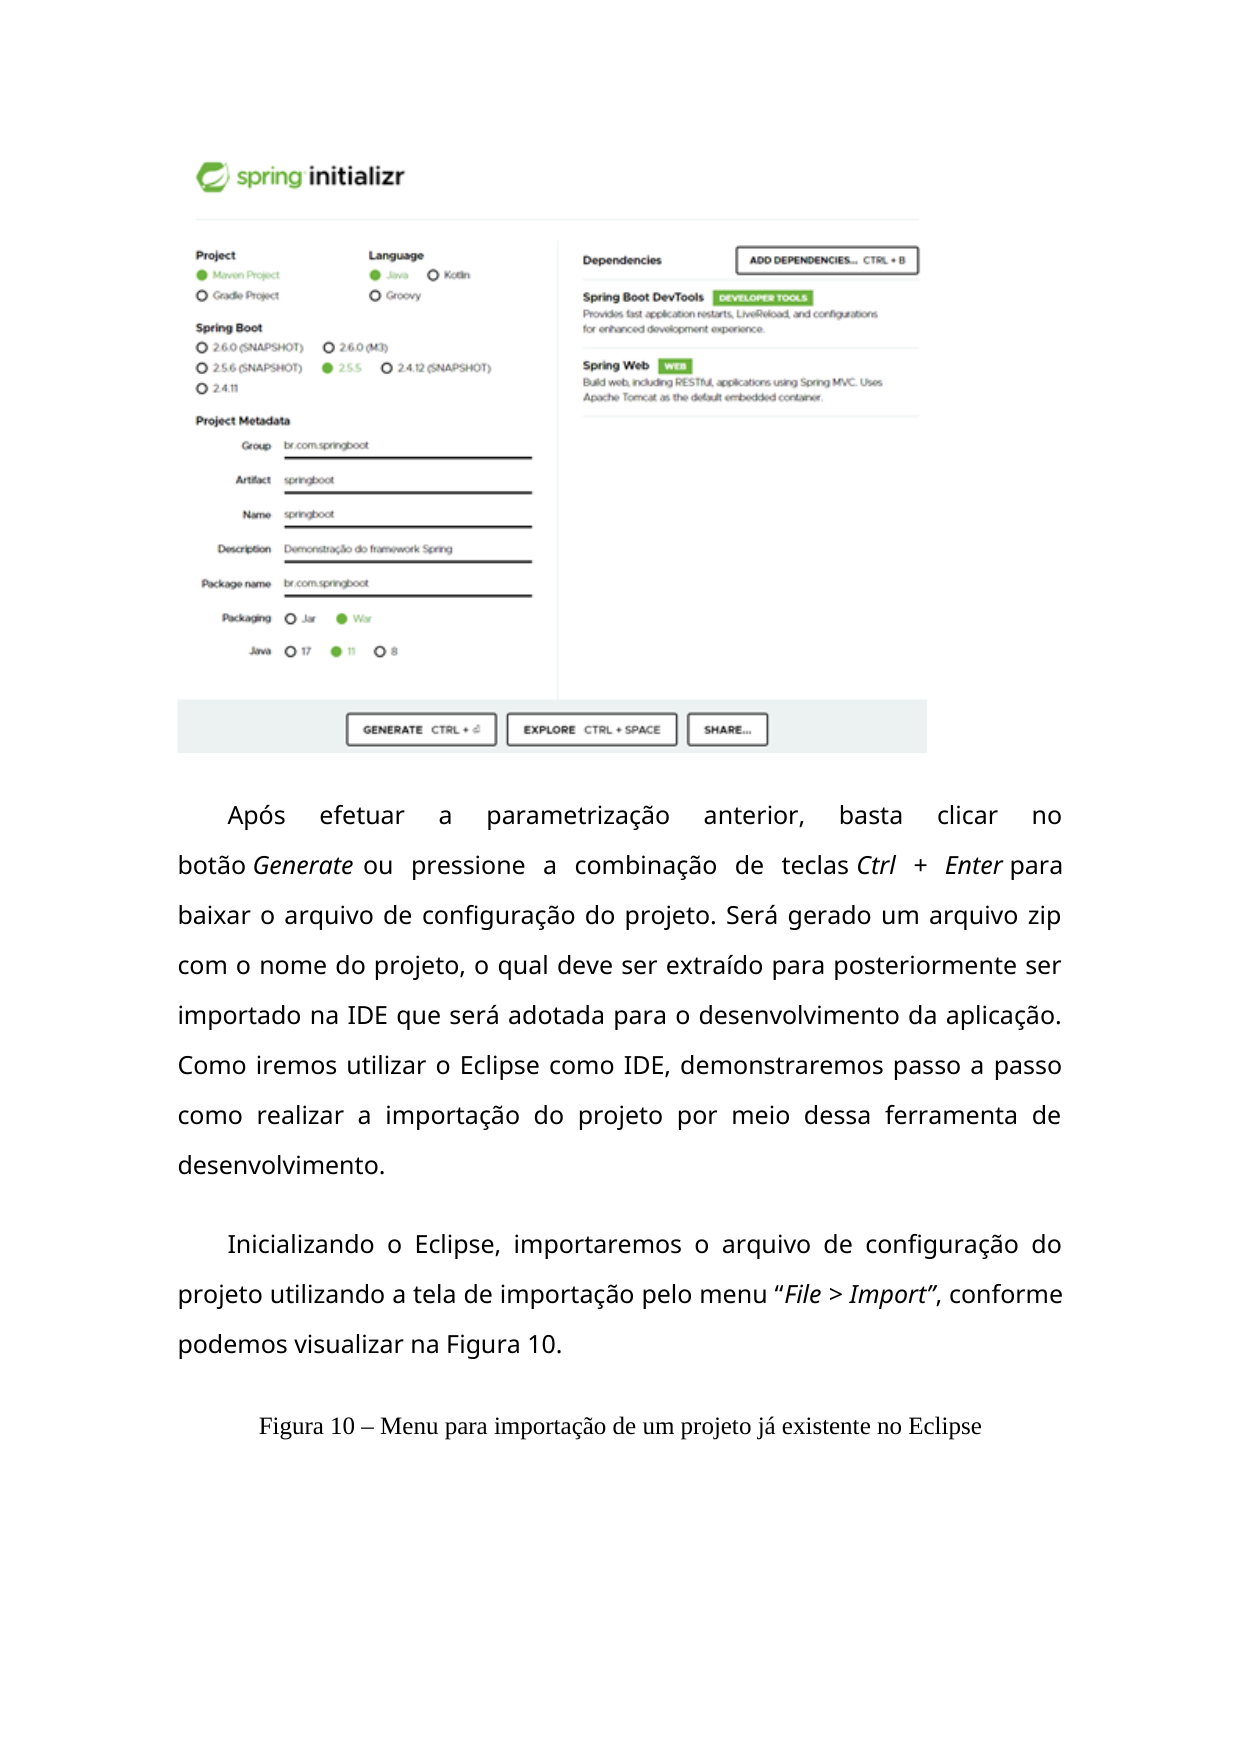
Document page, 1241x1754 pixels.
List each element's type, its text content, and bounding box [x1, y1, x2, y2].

picture [177, 147, 928, 753]
text Figura 10 – Menu para importação de um projeto já existente no Eclipse [177, 1390, 1063, 1440]
text Inicializando o Eclipse, importaremos o arquivo de configuração do projeto utilizando a tela de importação pelo menu “File > Import”, conforme podemos visualizar na Figura 10. [177, 1211, 1063, 1361]
text Após efetuar a parametrização anterior, basta clicar no botão Generate ou pressione a combinação de teclas Ctrl + Enter para baixar o arquivo de configuração do projeto. Será gerado um arquivo zip com o nome do projeto, o qual deve ser extraído para posteriormente ser importado na IDE que será adotada para o desenvolvimento da aplicação. Como iremos utilizar o Eclipse como IDE, demonstraremos passo a passo como realizar a importação do projeto por meio dessa ferramenta de desenvolvimento. [177, 782, 1063, 1182]
